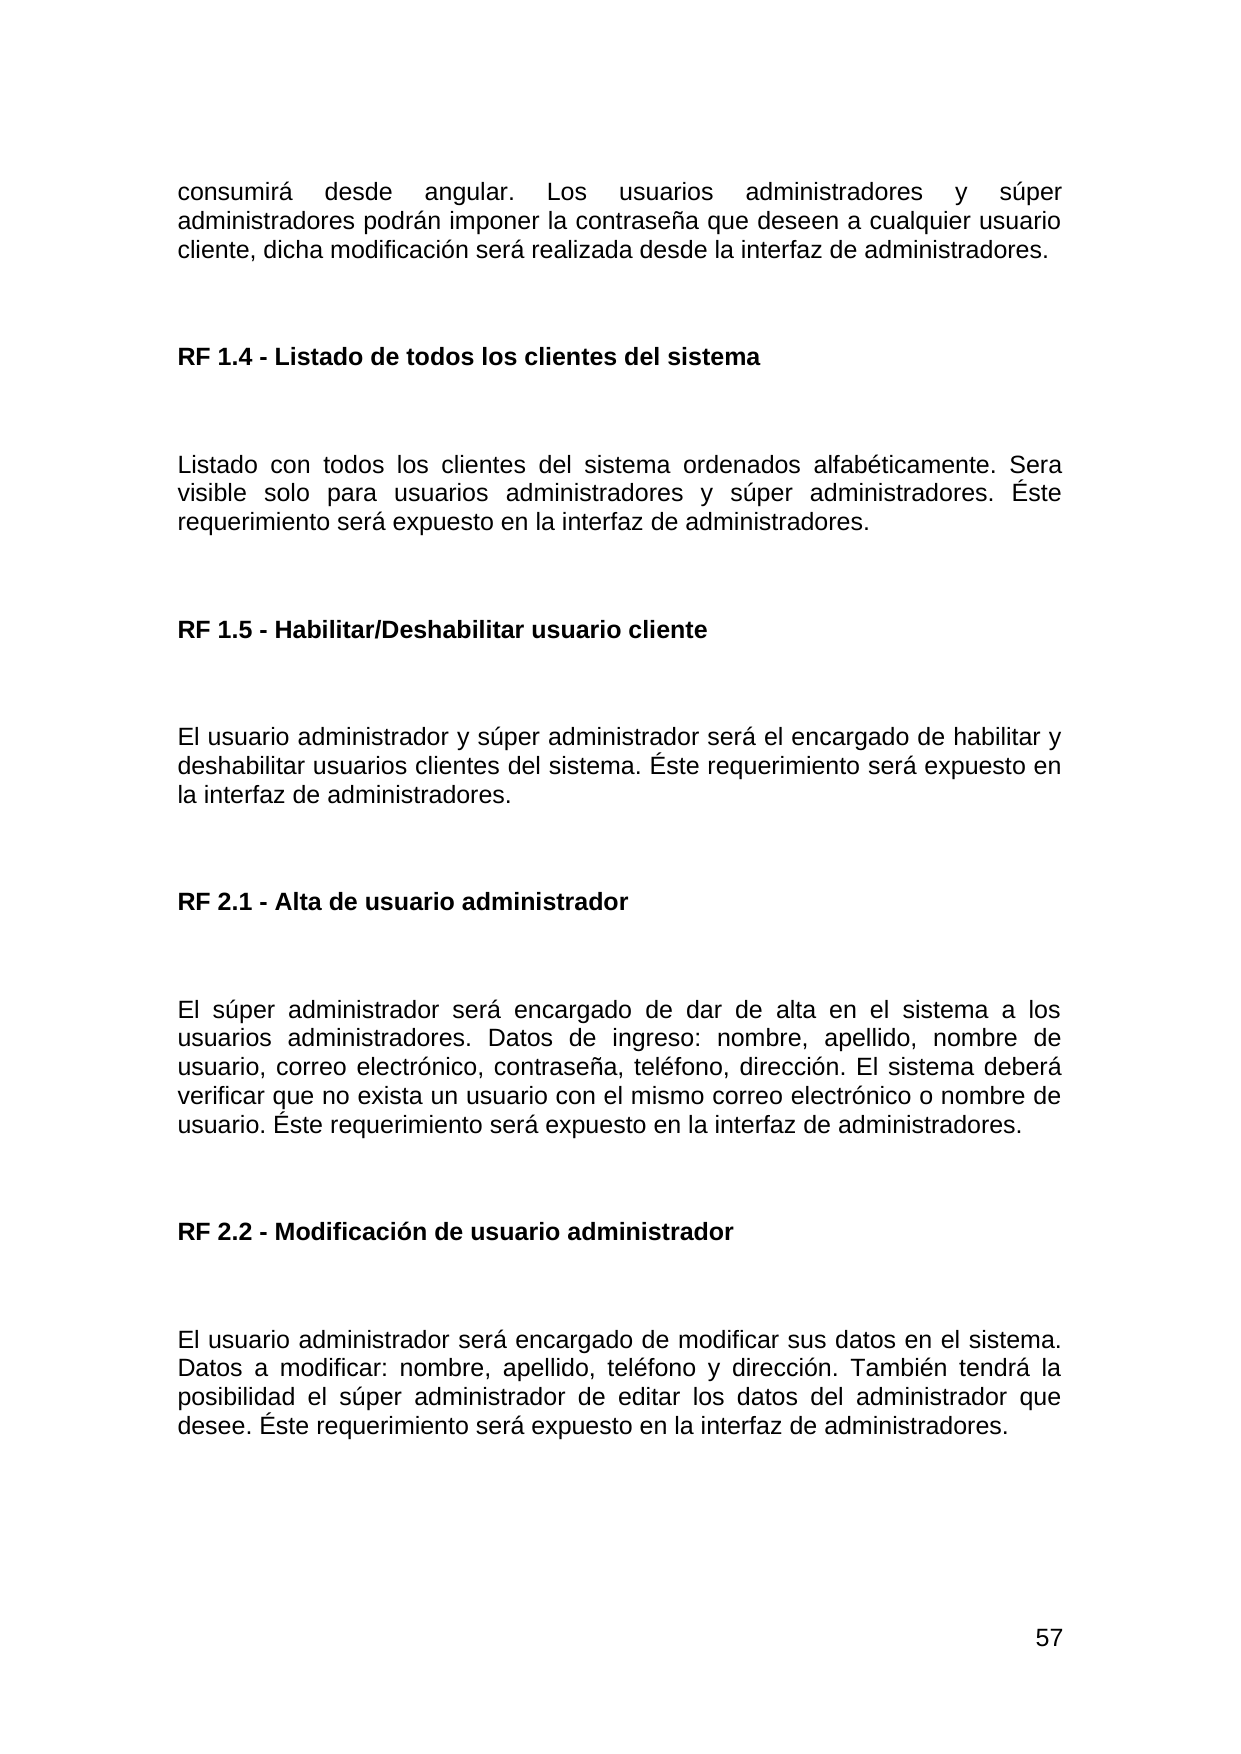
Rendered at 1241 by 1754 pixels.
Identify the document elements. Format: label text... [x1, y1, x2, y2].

text RF 1.5 - Habilitar/Deshabilitar usuario cliente [177, 615, 1063, 643]
text El usuario administrador y súper administrador será el encargado de habilitar y deshabilitar usuarios clientes del sistema. Éste requerimiento será expuesto en la interfaz de administradores. [177, 722, 1063, 808]
text RF 2.1 - Alta de usuario administrador [177, 887, 1063, 916]
text RF 2.2 - Modificación de usuario administrador [177, 1217, 1063, 1246]
text Listado con todos los clientes del sistema ordenados alfabéticamente. Sera visible solo para usuarios administradores y súper administradores. Éste requerimiento será expuesto en la interfaz de administradores. [177, 450, 1063, 536]
text El usuario administrador será encargado de modificar sus datos en el sistema. Datos a modificar: nombre, apellido, teléfono y dirección. También tendrá la posibilidad el súper administrador de editar los datos del administrador que desee. Éste requerimiento será expuesto en la interfaz de administradores. [177, 1325, 1063, 1440]
text RF 1.4 - Listado de todos los clientes del sistema [177, 342, 1063, 371]
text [177, 177, 1063, 263]
text El súper administrador será encargado de dar de alta en el sistema a los usuarios administradores. Datos de ingreso: nombre, apellido, nombre de usuario, correo electrónico, contraseña, teléfono, dirección. El sistema deberá verificar que no exista un usuario con el mismo correo electrónico o nombre de usuario. Éste requerimiento será expuesto en la interfaz de administradores. [177, 995, 1063, 1138]
